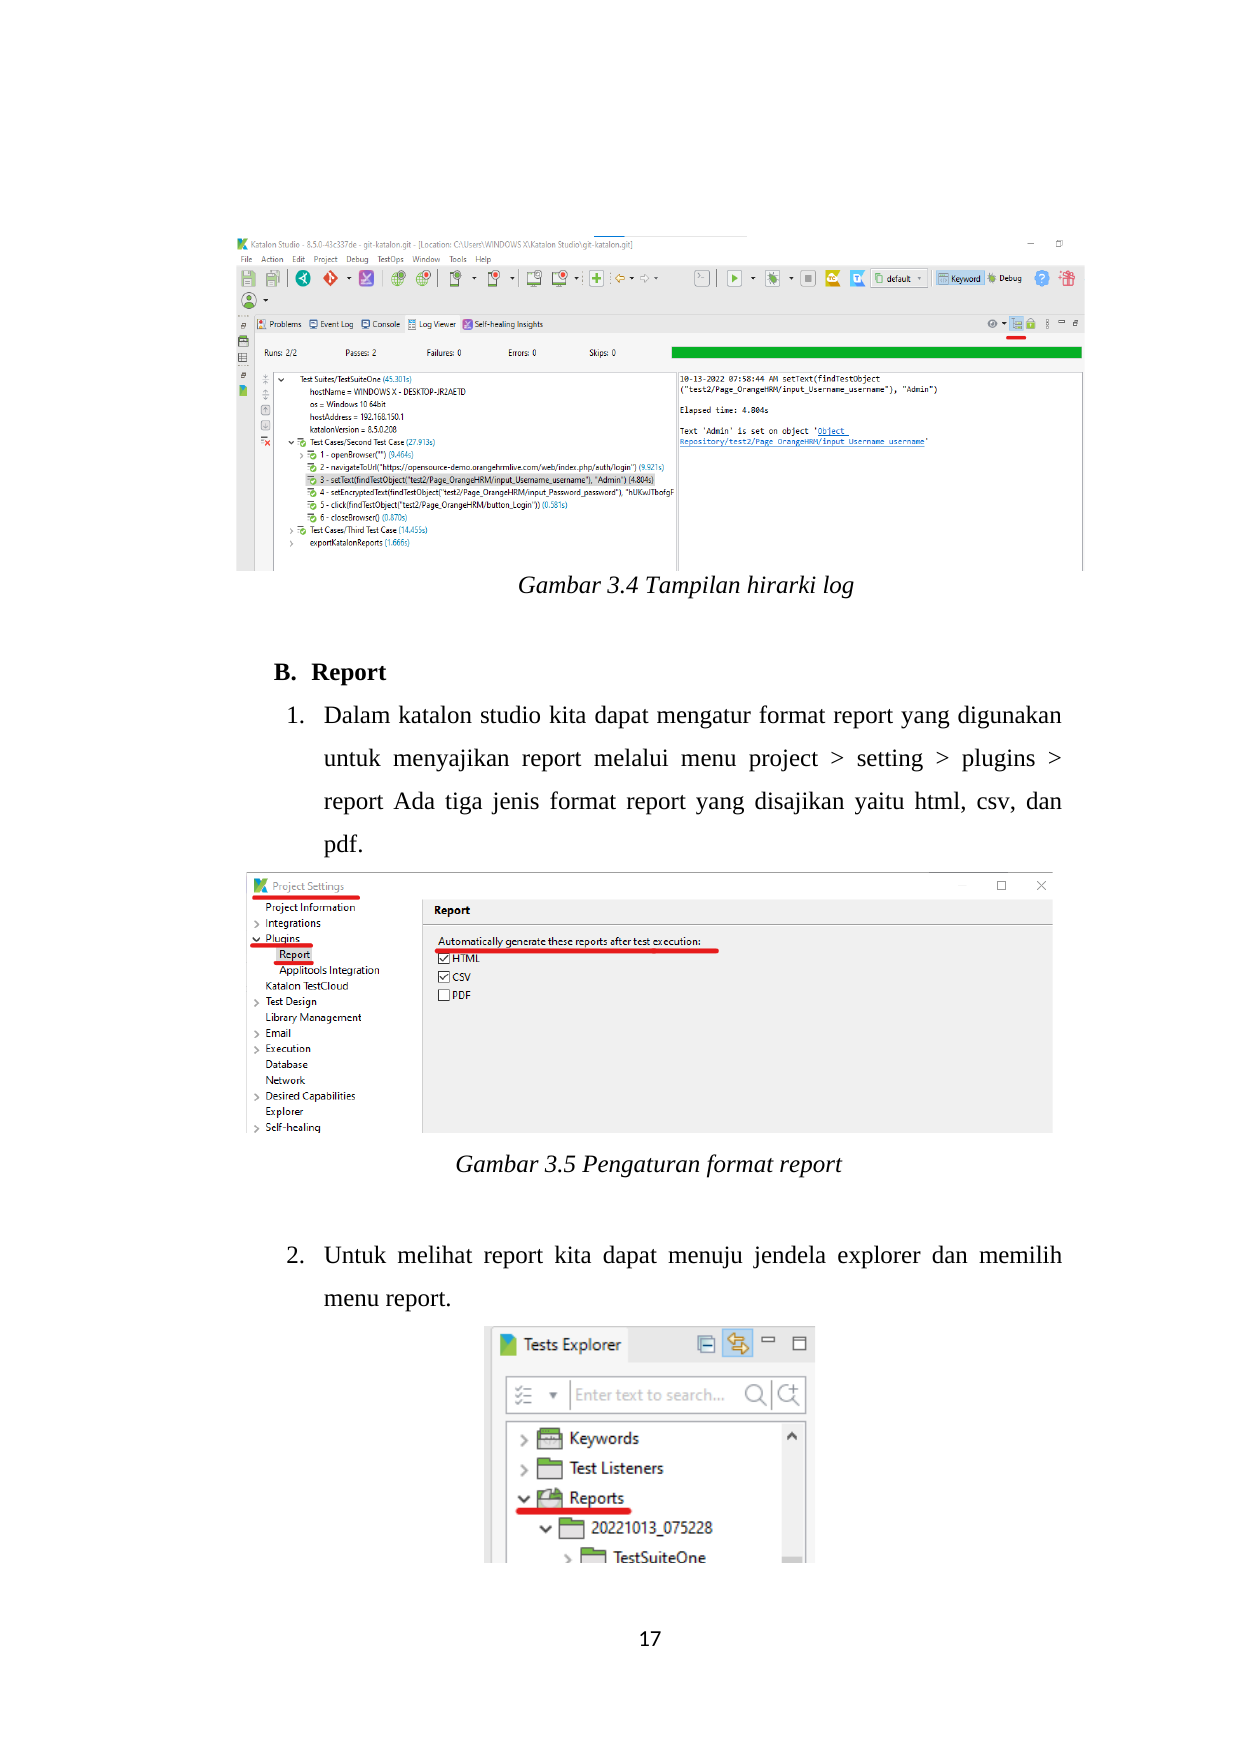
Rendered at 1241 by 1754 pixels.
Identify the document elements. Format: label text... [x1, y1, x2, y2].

picture [236, 236, 1085, 571]
list Gambar 3.4 Tampilan hirarki log [311, 571, 1063, 599]
text Gambar 3.5 Pengaturan format report [236, 1149, 1063, 1178]
picture [246, 872, 1053, 1133]
list Report [274, 657, 1063, 686]
picture [484, 1326, 816, 1563]
list Dalam katalon studio kita dapat mengatur format report yang digunakan untuk menyajikan report melalui menu project > setting > plugins > report Ada tiga jenis format report yang disajikan yaitu html, csv, dan pdf. [286, 700, 1063, 858]
list Untuk melihat report kita dapat menuju jendela explorer dan memilih menu report. [286, 1240, 1063, 1312]
